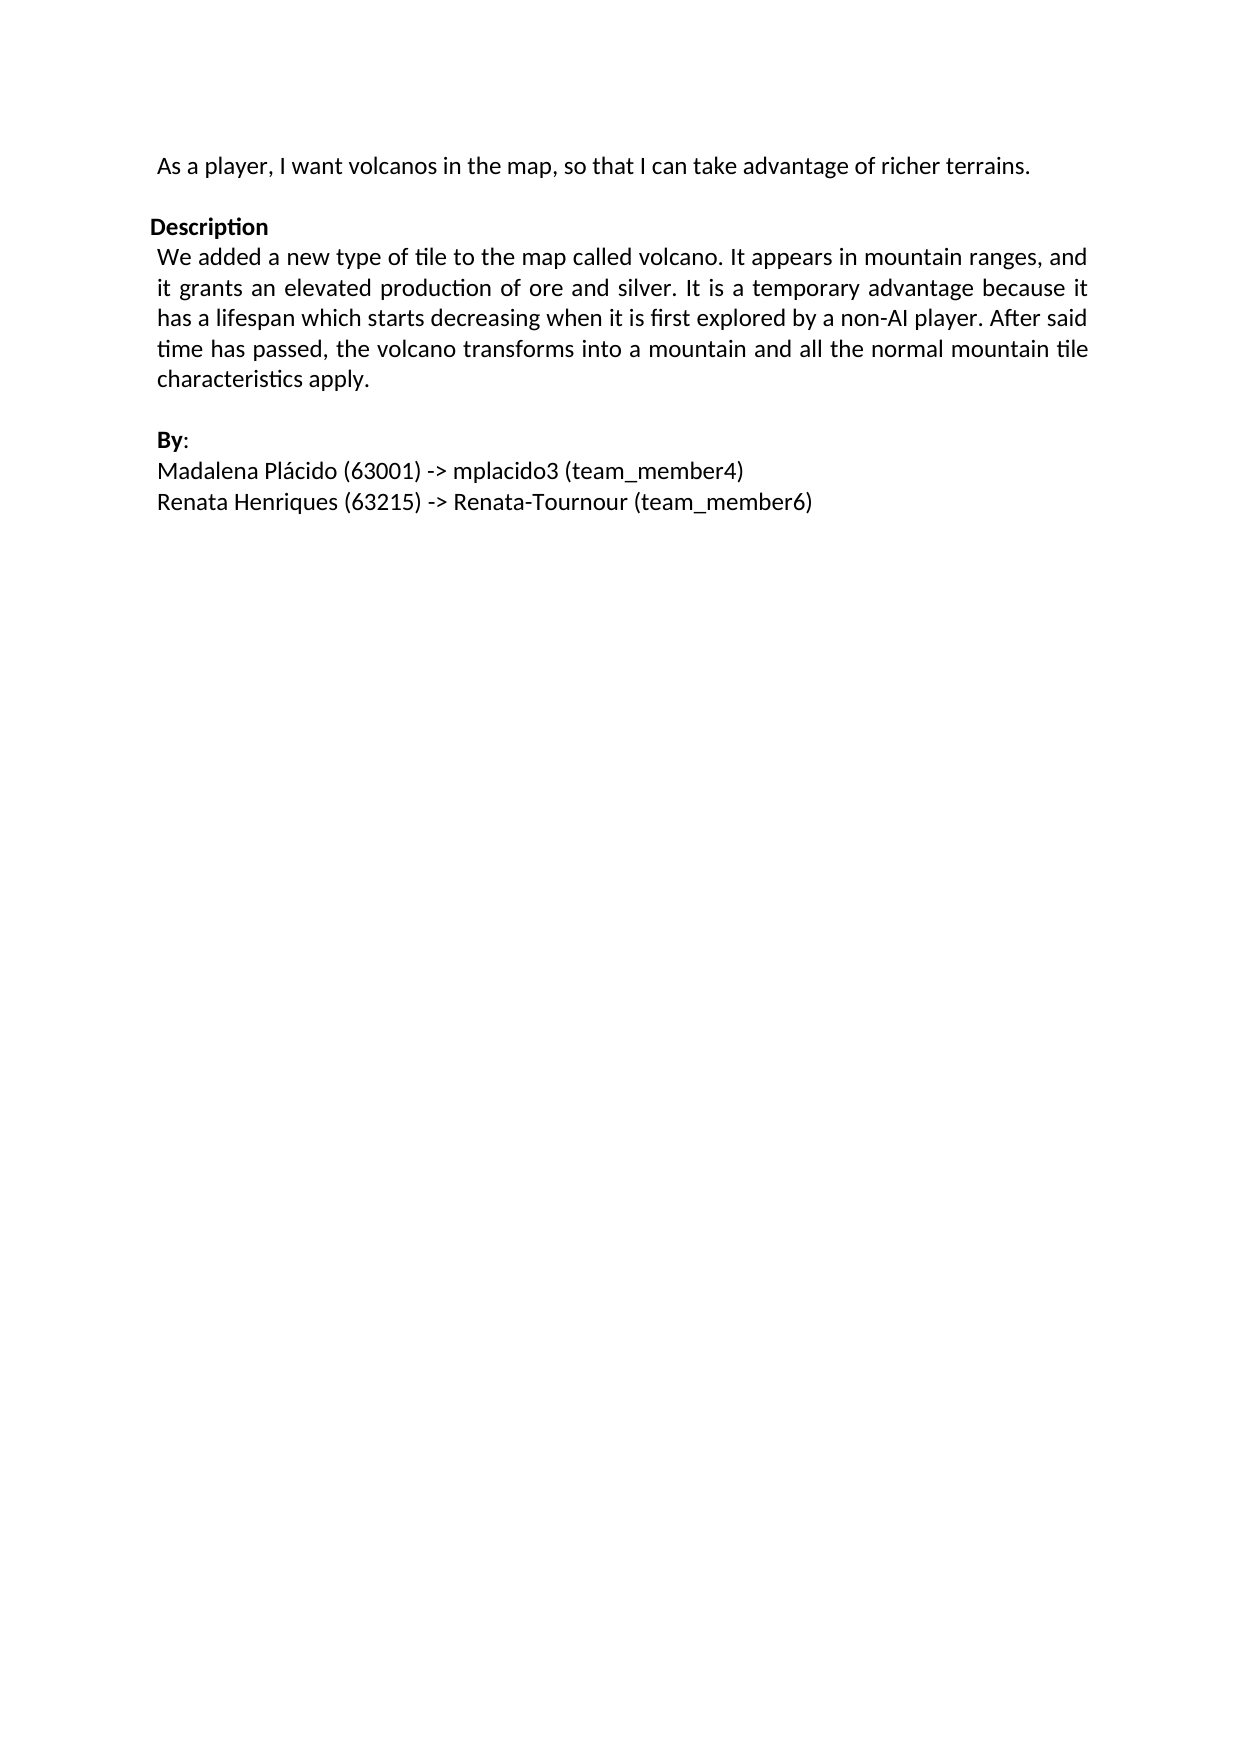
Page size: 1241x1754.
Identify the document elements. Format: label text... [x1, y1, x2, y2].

text Renata Henriques (63215) -> Renata-Tournour (team_member6) [157, 486, 1090, 516]
text By: [157, 425, 1090, 455]
text As a player, I want volcanos in the map, so that I can take advantage of richer terrains. [157, 150, 1090, 181]
text Description [150, 211, 1090, 242]
text We added a new type of tile to the map called volcano. It appears in mountain ranges, and it grants an elevated production of ore and silver. It is a temporary advantage because it has a lifespan which starts decreasing when it is first explored by a non-AI player. After said time has passed, the volcano transforms into a mountain and all the normal mountain tile characteristics apply. [157, 242, 1090, 394]
text Madalena Plácido (63001) -> mplacido3 (team_member4) [157, 455, 1090, 486]
